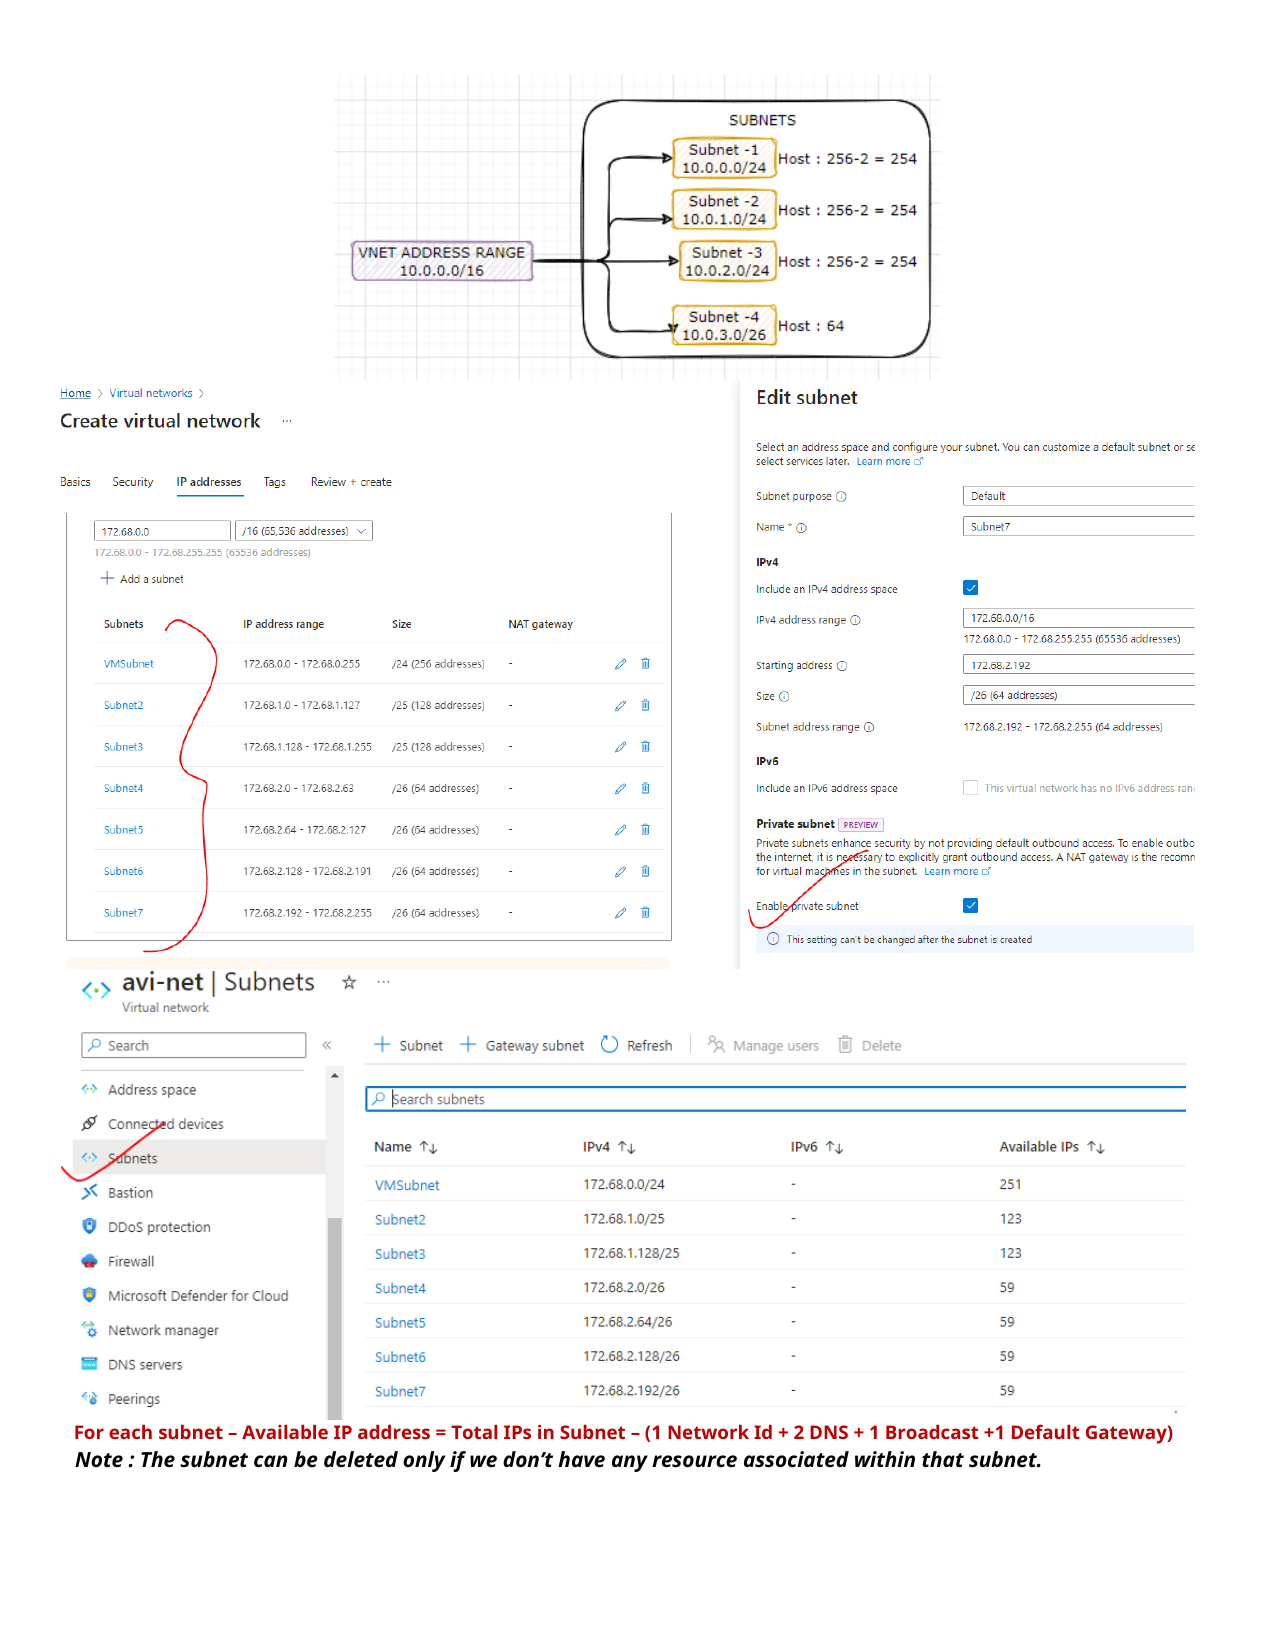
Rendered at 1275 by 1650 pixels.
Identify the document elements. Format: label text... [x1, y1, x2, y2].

text For each subnet – Available IP address = Total IPs in Subnet – (1 Network Id + 2 DNS + 1 Broadcast +1 Default Gateway) [47, 1419, 1200, 1445]
picture [52, 75, 1195, 1420]
text Note : The subnet can be deleted only if we don’t have any resource associated within that subnet. [75, 1445, 1200, 1473]
